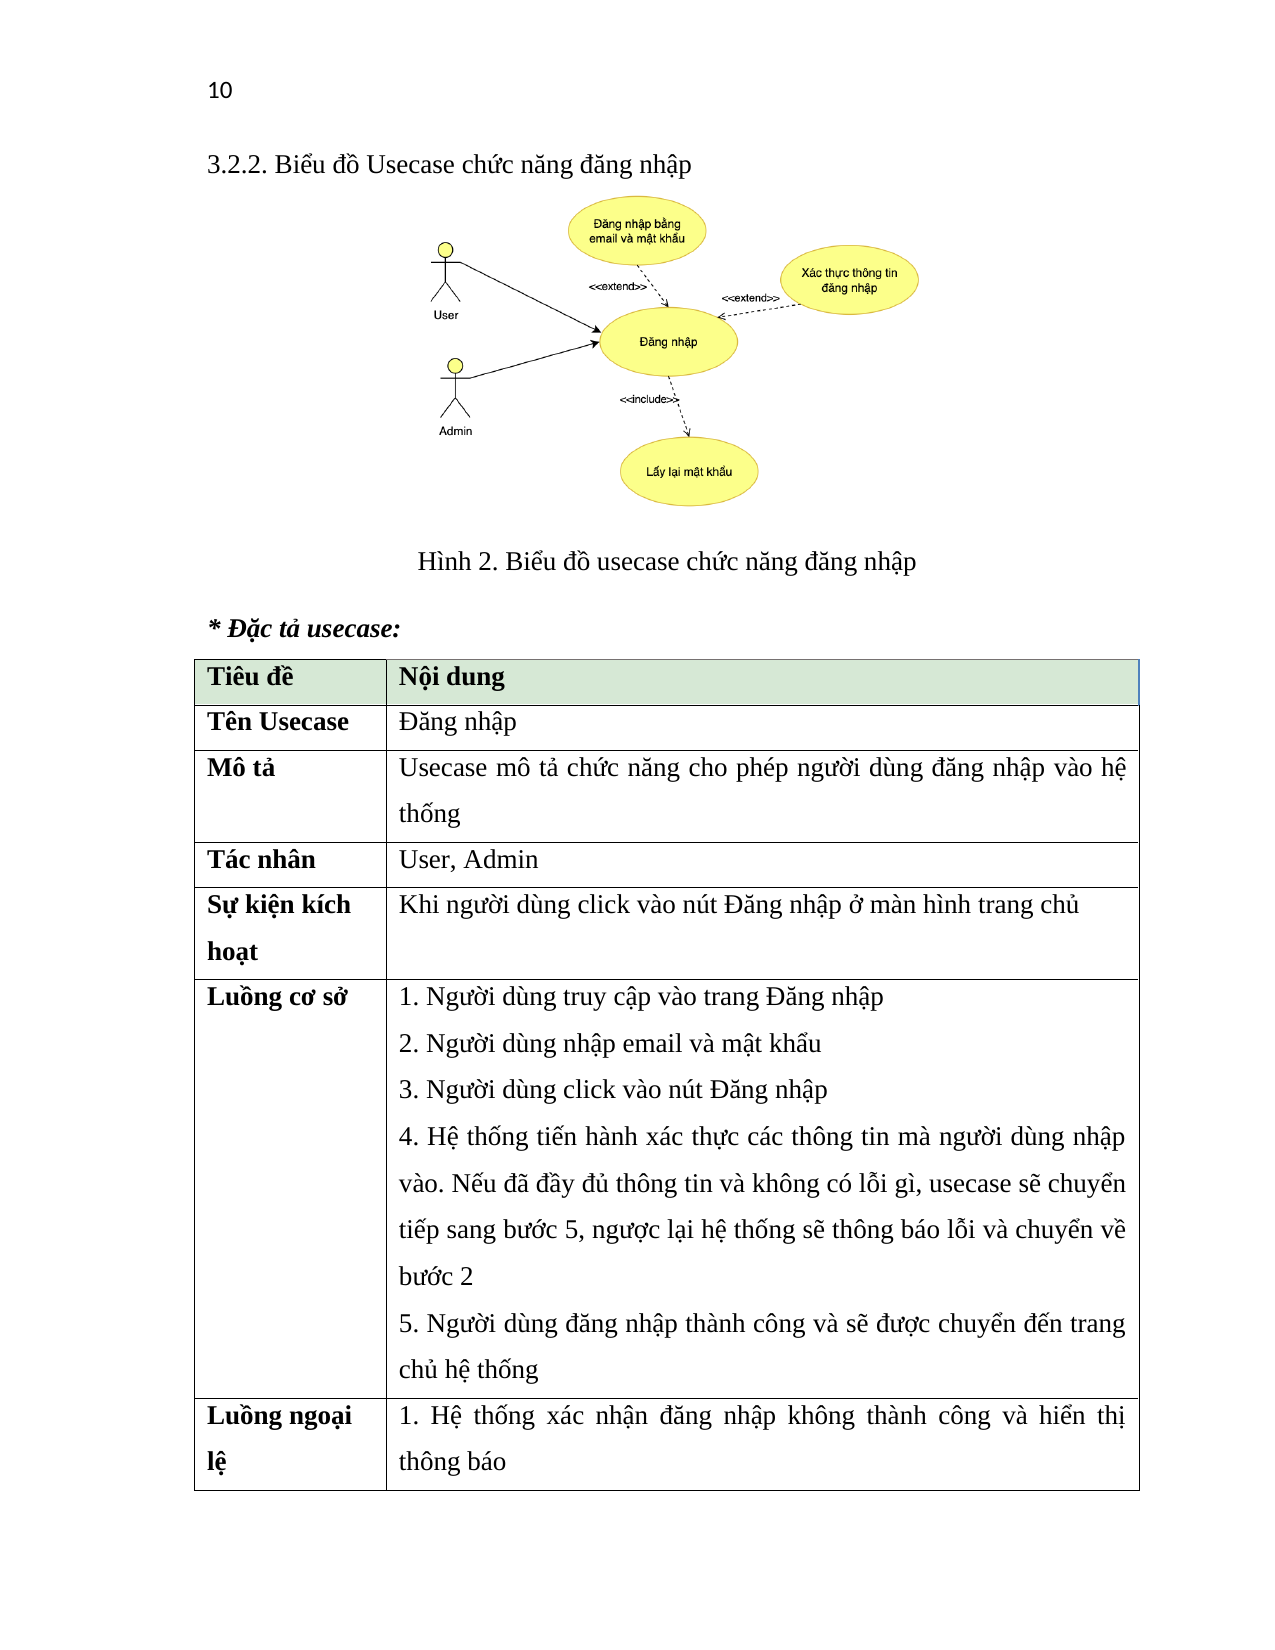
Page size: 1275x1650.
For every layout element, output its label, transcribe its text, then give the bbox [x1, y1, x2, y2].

table_cell Luồng cơ sở [195, 980, 386, 1398]
table_cell Tác nhân [195, 843, 386, 887]
picture [412, 194, 922, 509]
text Hình 2. Biểu đồ usecase chức năng đăng nhập [207, 545, 1127, 576]
table_cell 1. Người dùng truy cập vào trang Đăng nhập 2. Người dùng nhập email và mật khẩu 3. Người dùng click vào nút Đăng nhập 4. Hệ thống tiến hành xác thực các thông tin mà người dùng nhập vào. Nếu đã đầy đủ thông tin và không có lỗi gì, usecase sẽ chuyển tiếp sang bước 5, ngược lại hệ thống sẽ thông báo lỗi và chuyển về bước 2 5. Người dùng đăng nhập thành công và sẽ được chuyển đến trang chủ hệ thống [387, 979, 1139, 1398]
subtitle 3.2.2. Biểu đồ Usecase chức năng đăng nhập [207, 148, 1127, 179]
table_header Tiêu đề [195, 660, 386, 704]
table_cell Luồng ngoại lệ [195, 1399, 386, 1490]
table_cell User, Admin [387, 842, 1139, 887]
table_cell Khi người dùng click vào nút Đăng nhập ở màn hình trang chủ [387, 887, 1139, 979]
table_cell Usecase mô tả chức năng cho phép người dùng đăng nhập vào hệ thống [387, 750, 1139, 842]
table_cell Mô tả [195, 751, 386, 842]
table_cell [387, 1398, 1139, 1490]
table_header Nội dung [387, 660, 1138, 704]
table_cell Sự kiện kích hoạt [195, 888, 386, 979]
text * Đặc tả usecase: [207, 612, 1127, 644]
table_cell Tên Usecase [195, 706, 386, 750]
table_cell Đăng nhập [387, 706, 1139, 750]
